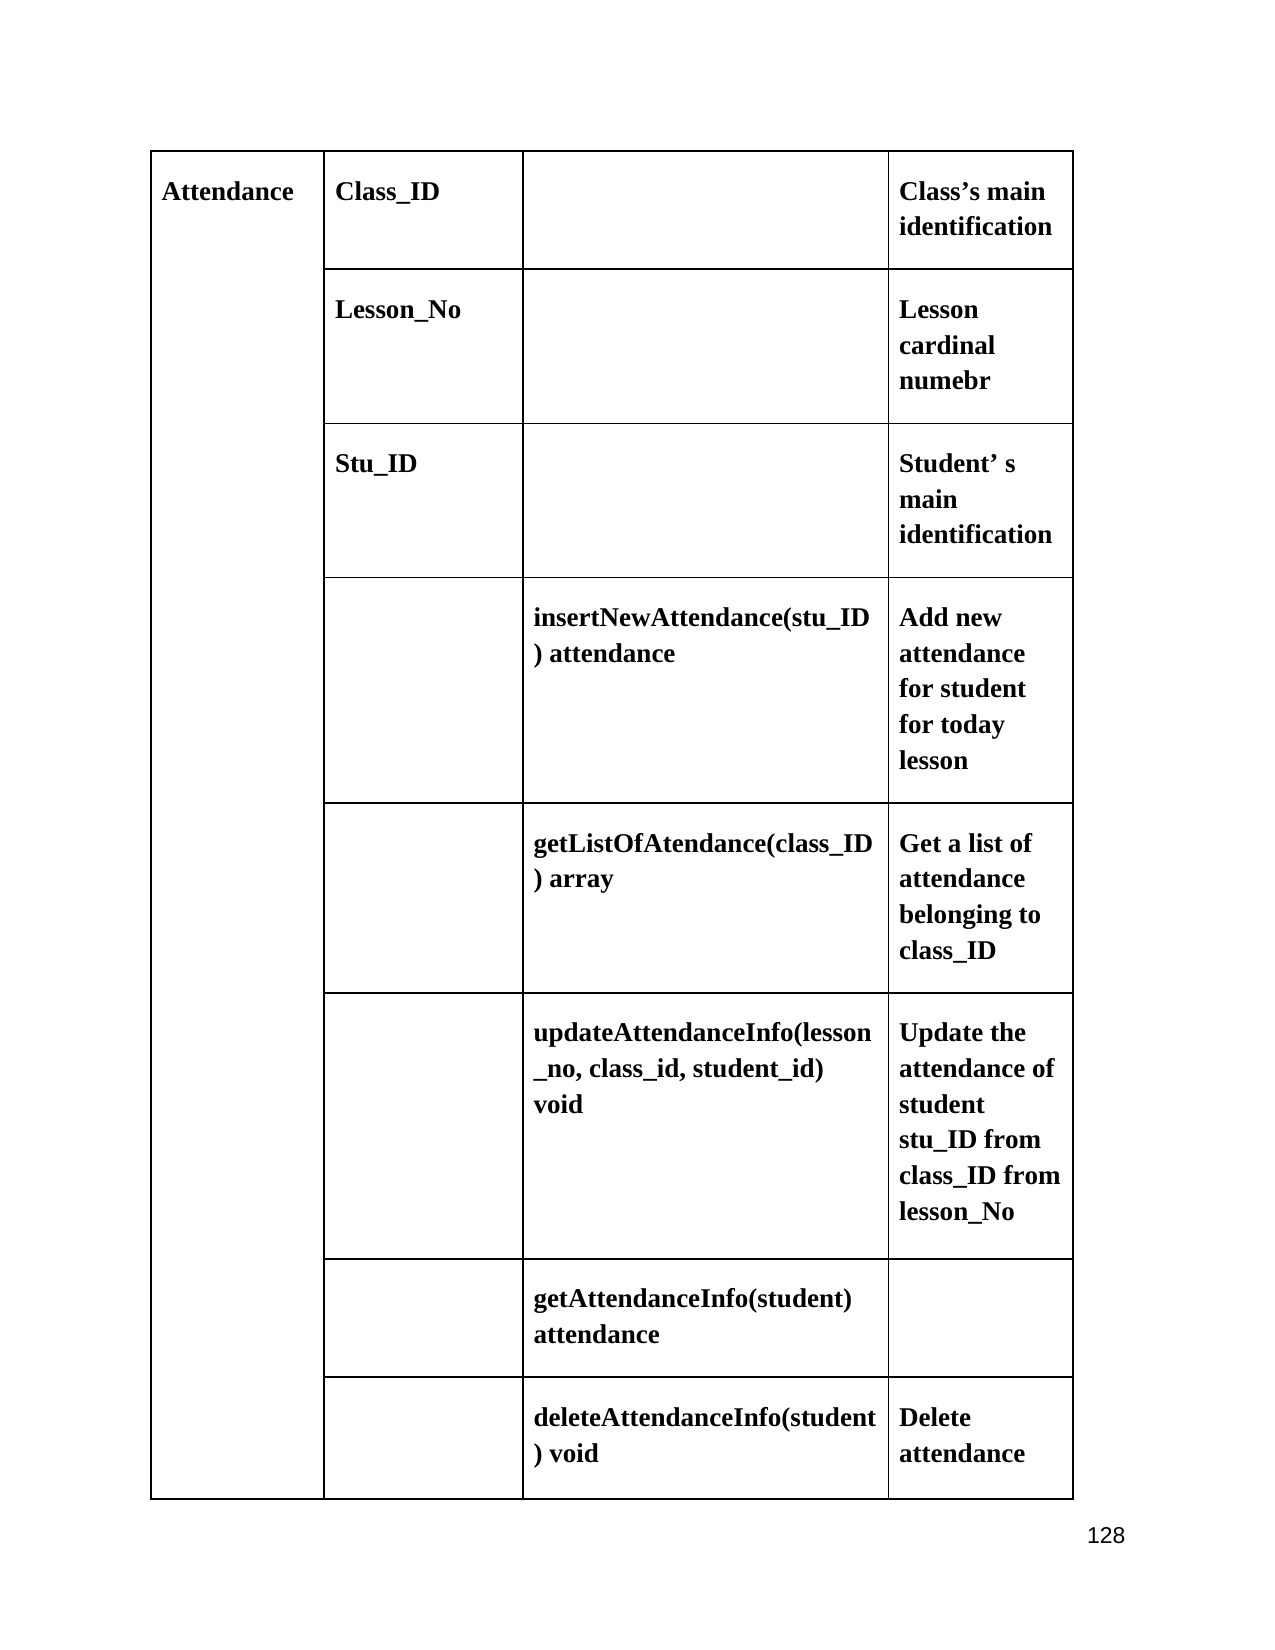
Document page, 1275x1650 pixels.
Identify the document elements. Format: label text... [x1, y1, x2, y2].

table_cell [325, 1378, 522, 1498]
table_cell [325, 994, 522, 1258]
table_cell [889, 1260, 1072, 1376]
table_cell Stu_ID [325, 424, 522, 576]
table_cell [889, 1378, 1072, 1498]
table_cell [325, 578, 522, 802]
table_cell [524, 270, 888, 422]
table_cell Get a list of attendance belonging to class_ID [889, 804, 1072, 992]
table_cell Class_ID [325, 152, 522, 268]
table_cell Class’s main identification [889, 152, 1072, 268]
table_cell Attendance [152, 152, 323, 1498]
table_cell [325, 1260, 522, 1376]
table_cell getAttendanceInfo(student) attendance [524, 1260, 888, 1376]
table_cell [524, 1378, 888, 1498]
table_cell getListOfAtendance(class_ID) array [524, 804, 888, 992]
table_cell Update the attendance of student stu_ID from class_ID from lesson_No [889, 994, 1072, 1258]
table_cell [524, 152, 888, 268]
table_cell updateAttendanceInfo(lesson_no, class_id, student_id) void [524, 994, 888, 1258]
table_cell Lesson_No [325, 270, 522, 422]
table_cell Add new attendance for student for today lesson [889, 578, 1072, 802]
table_cell [325, 804, 522, 992]
table_cell [524, 424, 888, 576]
table_cell Student’ s main identification [889, 424, 1072, 576]
table_cell insertNewAttendance(stu_ID) attendance [524, 578, 888, 802]
table_cell Lesson cardinal numebr [889, 270, 1072, 422]
